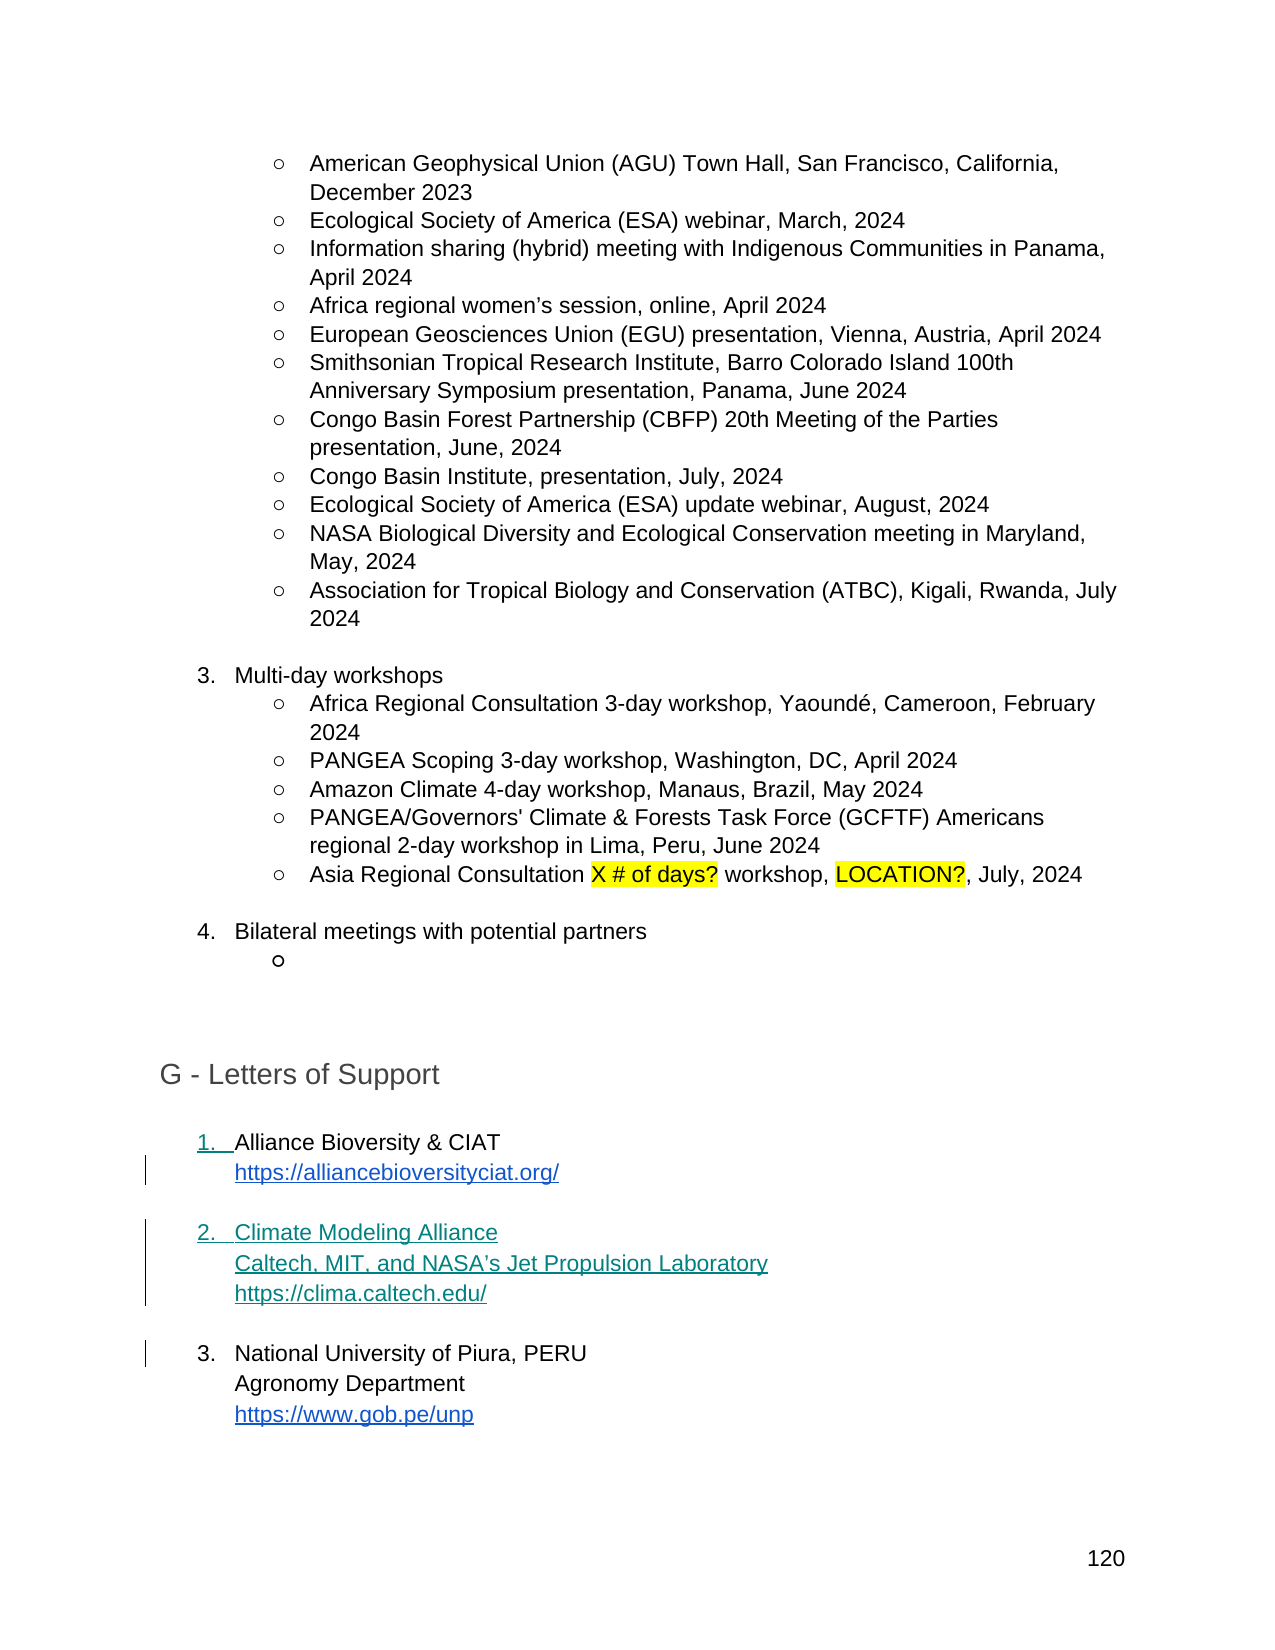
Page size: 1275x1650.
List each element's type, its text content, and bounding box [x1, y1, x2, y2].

list PANGEA/Governors' Climate & Forests Task Force (GCFTF) Americans regional 2-day workshop in Lima, Peru, June 2024 [272, 804, 1125, 859]
list National University of Piura, PERU Agronomy Department https://www.gob.pe/unp [197, 1340, 1125, 1427]
list Alliance Bioversity & CIAT https://alliancebioversityciat.org/ [197, 1129, 1125, 1216]
list Smithsonian Tropical Research Institute, Barro Colorado Island 100th Anniversary Symposium presentation, Panama, June 2024 [272, 349, 1125, 404]
list European Geosciences Union (EGU) presentation, Vienna, Austria, April 2024 [272, 321, 1125, 347]
list Association for Tropical Biology and Conservation (ATBC), Kigali, Rwanda, July 2024 [272, 577, 1125, 660]
list Africa regional women’s session, online, April 2024 [272, 292, 1125, 318]
list Ecological Society of America (ESA) update webinar, August, 2024 [272, 491, 1125, 518]
list Information sharing (hybrid) meeting with Indigenous Communities in Panama, April 2024 [272, 235, 1125, 290]
list NASA Biological Diversity and Ecological Conservation meeting in Maryland, May, 2024 [272, 520, 1125, 574]
list Congo Basin Institute, presentation, July, 2024 [272, 463, 1125, 489]
list Amazon Climate 4-day workshop, Manaus, Brazil, May 2024 [272, 776, 1125, 802]
list Asia Regional Consultation X # of days? workshop, LOCATION?, July, 2024 [272, 861, 1125, 916]
list Congo Basin Forest Partnership (CBFP) 20th Meeting of the Parties presentation, June, 2024 [272, 406, 1125, 461]
subtitle G - Letters of Support [159, 1057, 1125, 1090]
list Africa Regional Consultation 3-day workshop, Yaoundé, Cameroon, February 2024 [272, 690, 1125, 745]
list American Geophysical Union (AGU) Town Hall, San Francisco, California, December 2023 [272, 150, 1125, 205]
list PANGEA Scoping 3-day workshop, Washington, DC, April 2024 [272, 747, 1125, 773]
list Multi-day workshops [197, 662, 1125, 688]
list Bilateral meetings with potential partners [197, 918, 1125, 944]
list Ecological Society of America (ESA) webinar, March, 2024 [272, 207, 1125, 233]
